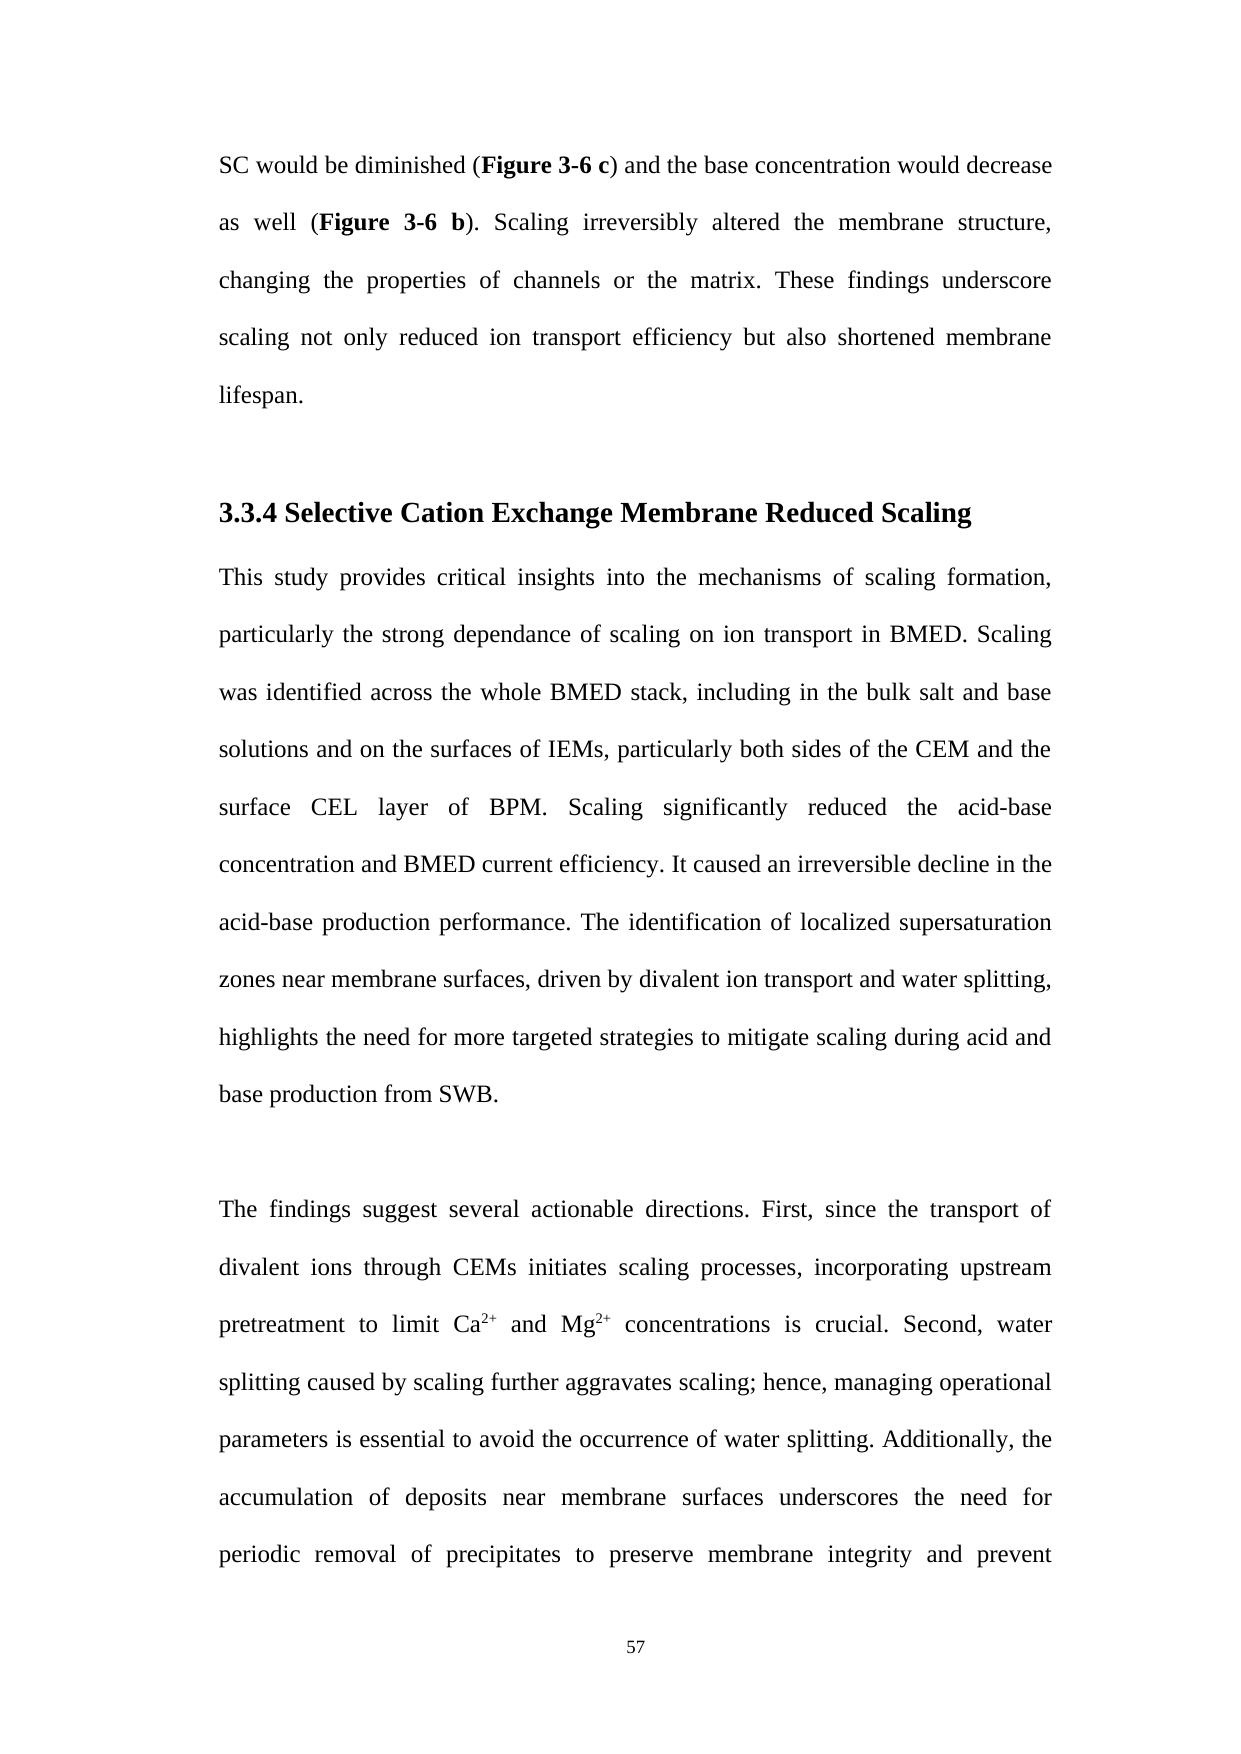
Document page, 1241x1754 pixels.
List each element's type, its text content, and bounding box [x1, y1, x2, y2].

text This study provides critical insights into the mechanisms of scaling formation, particularly the strong dependance of scaling on ion transport in BMED. Scaling was identified across the whole BMED stack, including in the bulk salt and base solutions and on the surfaces of IEMs, particularly both sides of the CEM and the surface CEL layer of BPM. Scaling significantly reduced the acid-base concentration and BMED current efficiency. It caused an irreversible decline in the acid-base production performance. The identification of localized supersaturation zones near membrane surfaces, driven by divalent ion transport and water splitting, highlights the need for more targeted strategies to mitigate scaling during acid and base production from SWB. [218, 562, 1053, 1108]
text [218, 1194, 1053, 1568]
text 3.3.4 Selective Cation Exchange Membrane Reduced Scaling [218, 495, 1053, 528]
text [218, 150, 1053, 409]
